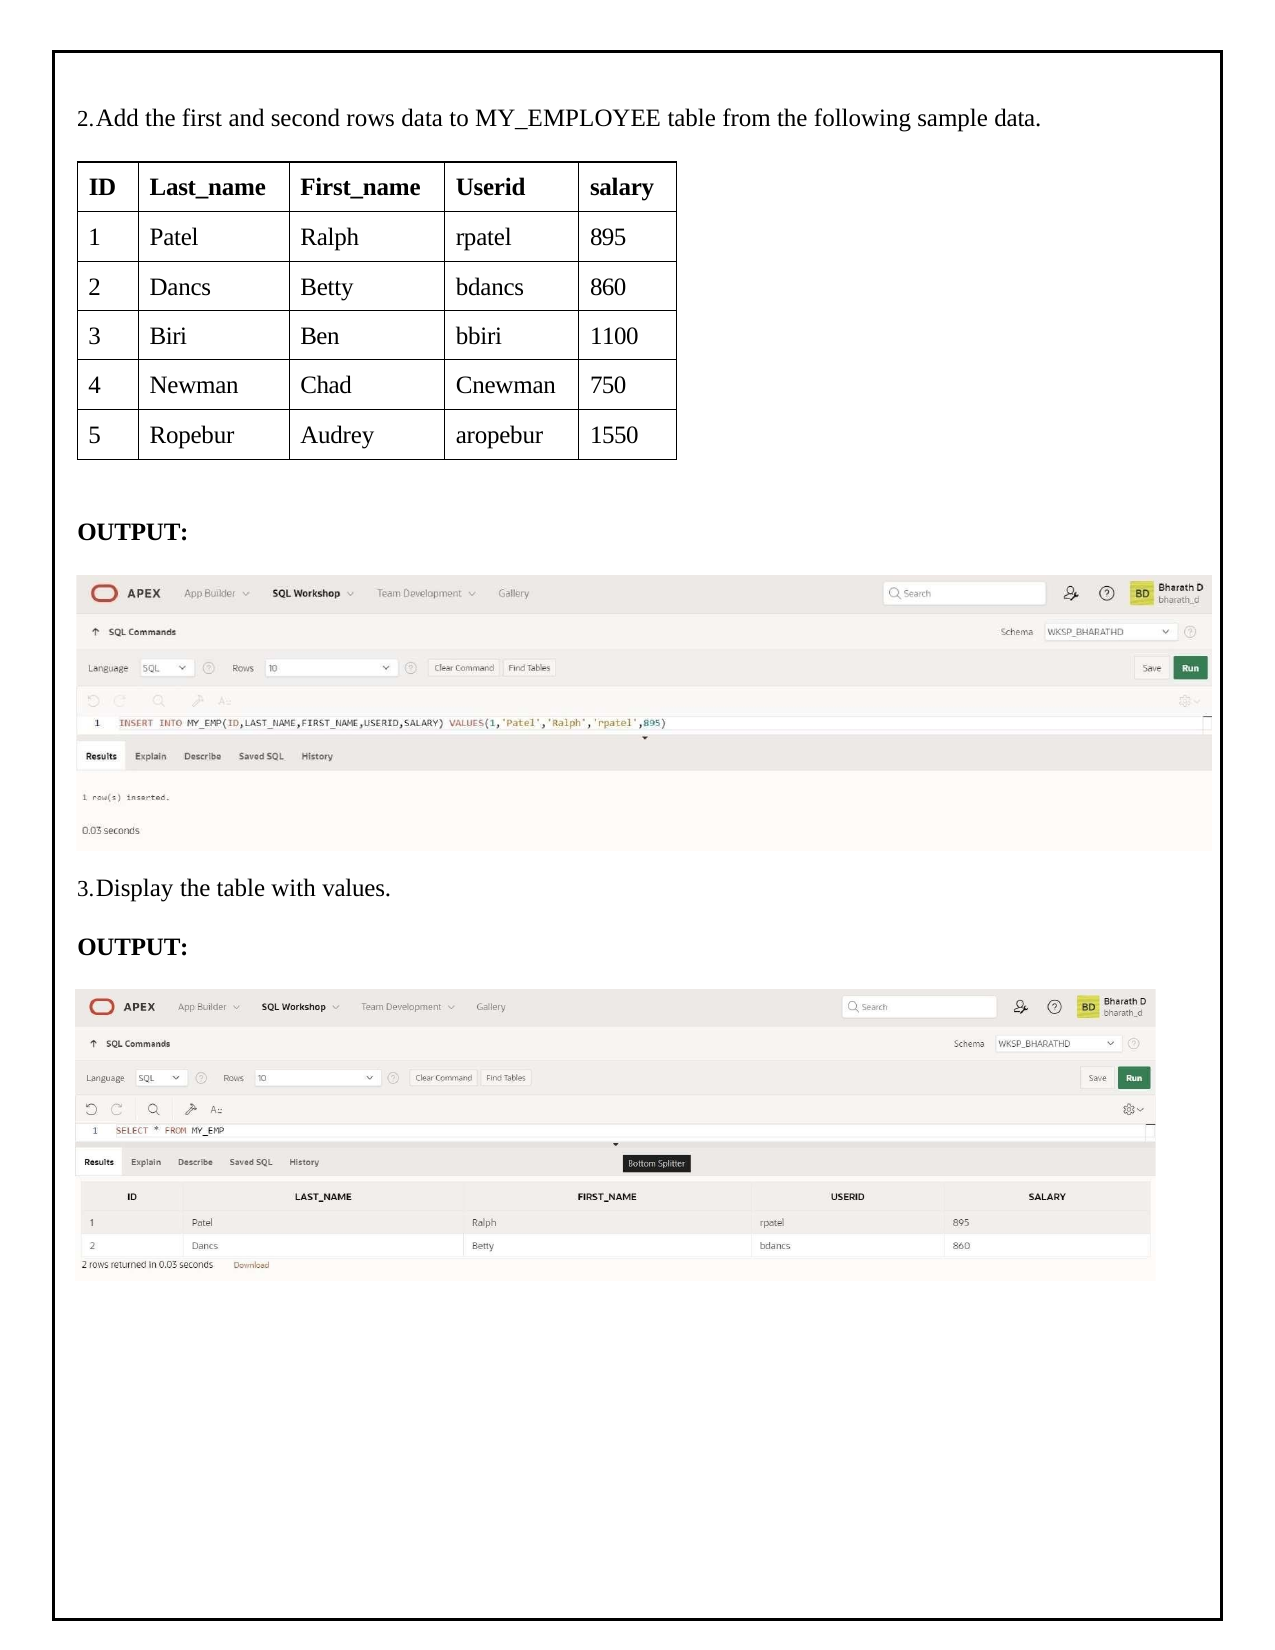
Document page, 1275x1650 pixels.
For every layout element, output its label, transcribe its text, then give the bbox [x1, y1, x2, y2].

subtitle OUTPUT: [77, 932, 1220, 960]
table_cell Patel [139, 212, 289, 261]
table_cell bbiri [445, 311, 578, 359]
table_cell Audrey [290, 410, 444, 458]
table_cell Cnewman [445, 360, 578, 409]
list Add the first and second rows data to MY_EMPLOYEE table from the following sample data. [77, 103, 1220, 132]
table_header First_name [290, 163, 444, 211]
table_cell Biri [139, 311, 289, 359]
table_cell 860 [579, 262, 676, 310]
table_cell Ropebur [139, 410, 289, 458]
picture [76, 575, 1212, 851]
table_cell 1100 [579, 311, 676, 359]
table_cell 750 [579, 360, 676, 409]
table_cell 5 [78, 410, 138, 458]
table_header ID [78, 163, 138, 211]
table_cell 2 [78, 262, 138, 310]
table_header Last_name [139, 163, 289, 211]
subtitle OUTPUT: [77, 517, 1220, 546]
table_header salary [579, 163, 676, 211]
table_cell bdancs [445, 262, 578, 310]
table_cell Newman [139, 360, 289, 409]
table_cell rpatel [445, 212, 578, 261]
table_cell Betty [290, 262, 444, 310]
table_cell 895 [579, 212, 676, 261]
table_cell 3 [78, 311, 138, 359]
table_cell Ben [290, 311, 444, 359]
picture [75, 989, 1156, 1281]
table_cell Chad [290, 360, 444, 409]
table_cell Ralph [290, 212, 444, 261]
table_cell 1550 [579, 410, 676, 458]
table_cell aropebur [445, 410, 578, 458]
table_cell Dancs [139, 262, 289, 310]
table_cell 1 [78, 212, 138, 261]
table_cell 4 [78, 360, 138, 409]
table_header Userid [445, 163, 578, 211]
